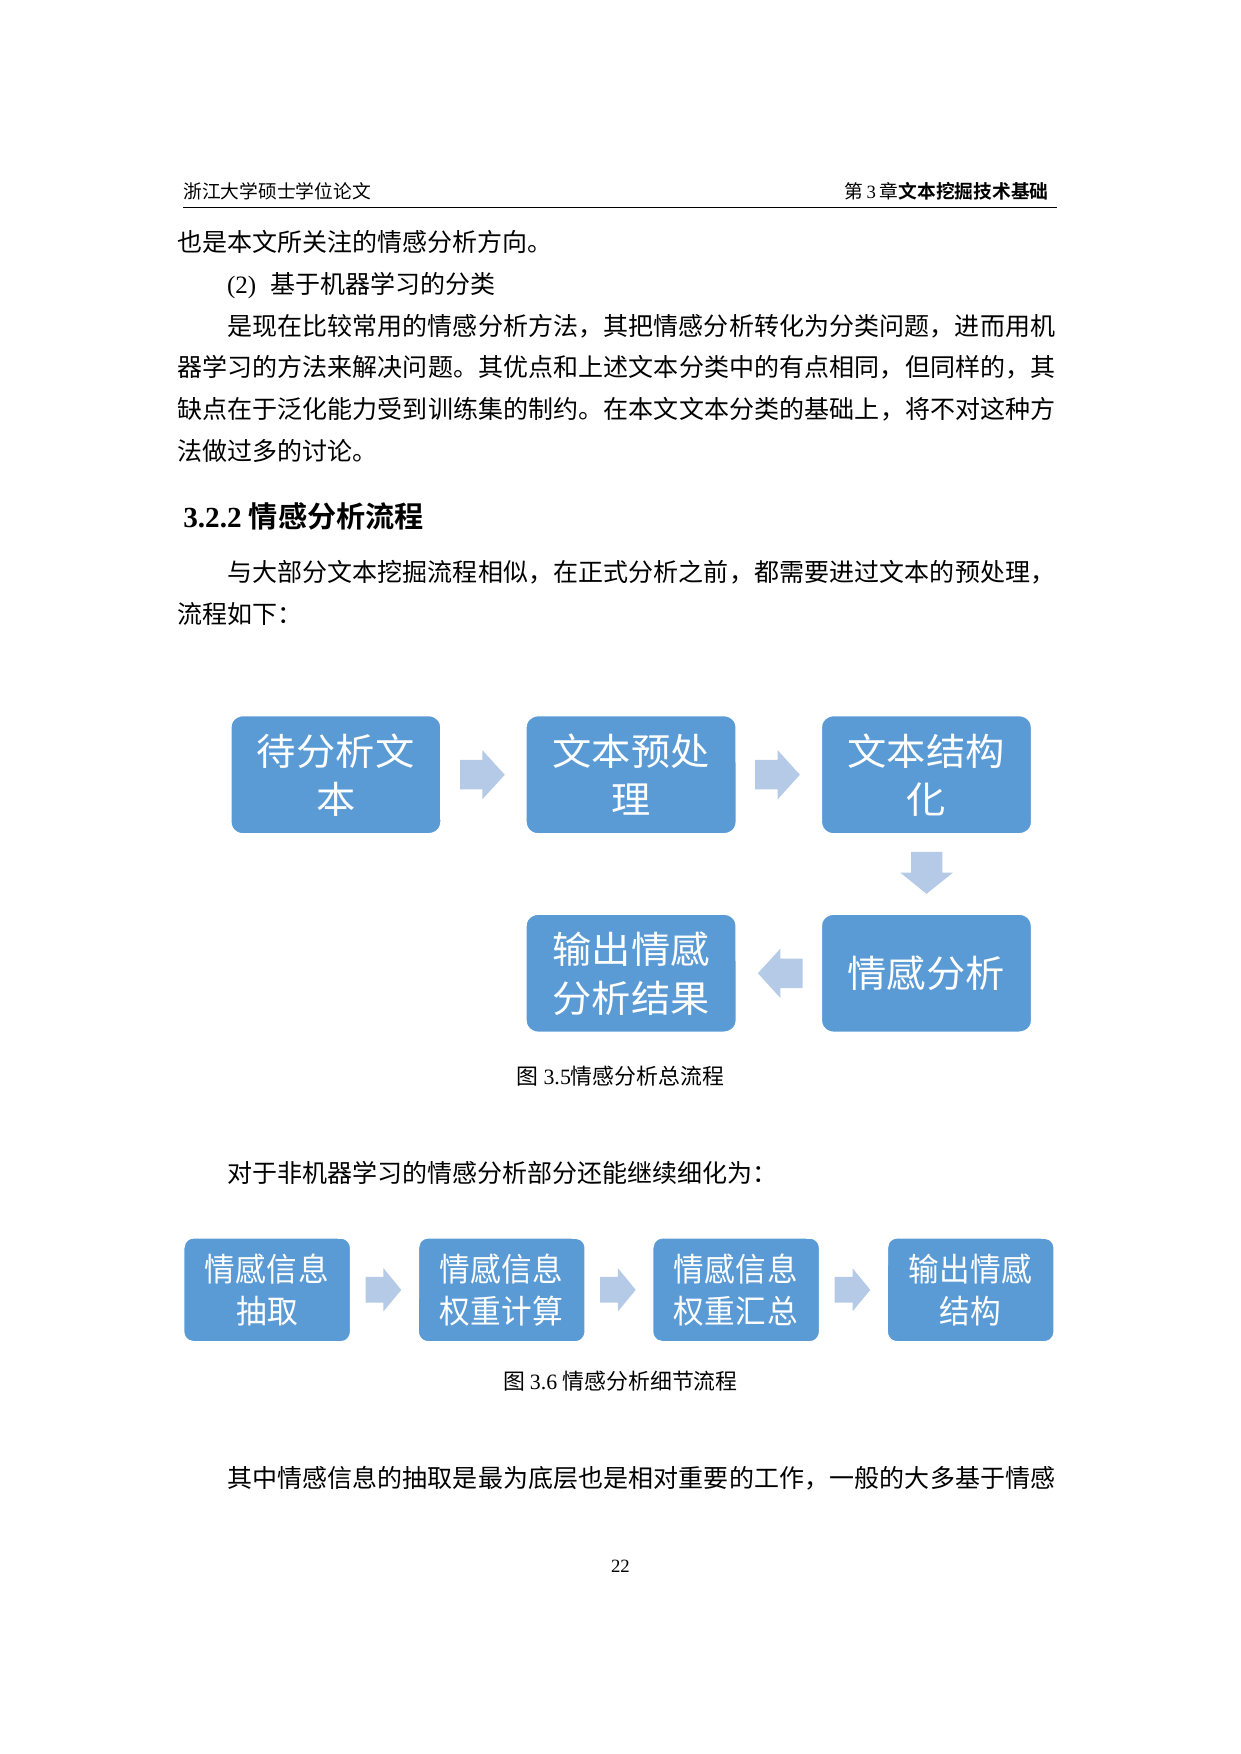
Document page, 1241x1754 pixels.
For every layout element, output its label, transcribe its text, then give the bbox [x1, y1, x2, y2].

text 对于非机器学习的情感分析部分还能继续细化为： [177, 1149, 1057, 1191]
text 是现在比较常用的情感分析方法，其把情感分析转化为分类问题，进而用机器学习的方法来解决问题。其优点和上述文本分类中的有点相同，但同样的，其缺点在于泛化能力受到训练集的制约。在本文文本分类的基础上，将不对这种方法做过多的讨论。 [177, 302, 1057, 468]
text 与大部分文本挖掘流程相似，在正式分析之前，都需要进过文本的预处理，流程如下： [177, 548, 1057, 632]
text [177, 1454, 1057, 1496]
subtitle 情感分析流程 [183, 493, 1057, 536]
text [177, 218, 1057, 260]
list 基于机器学习的分类 [227, 260, 1057, 302]
